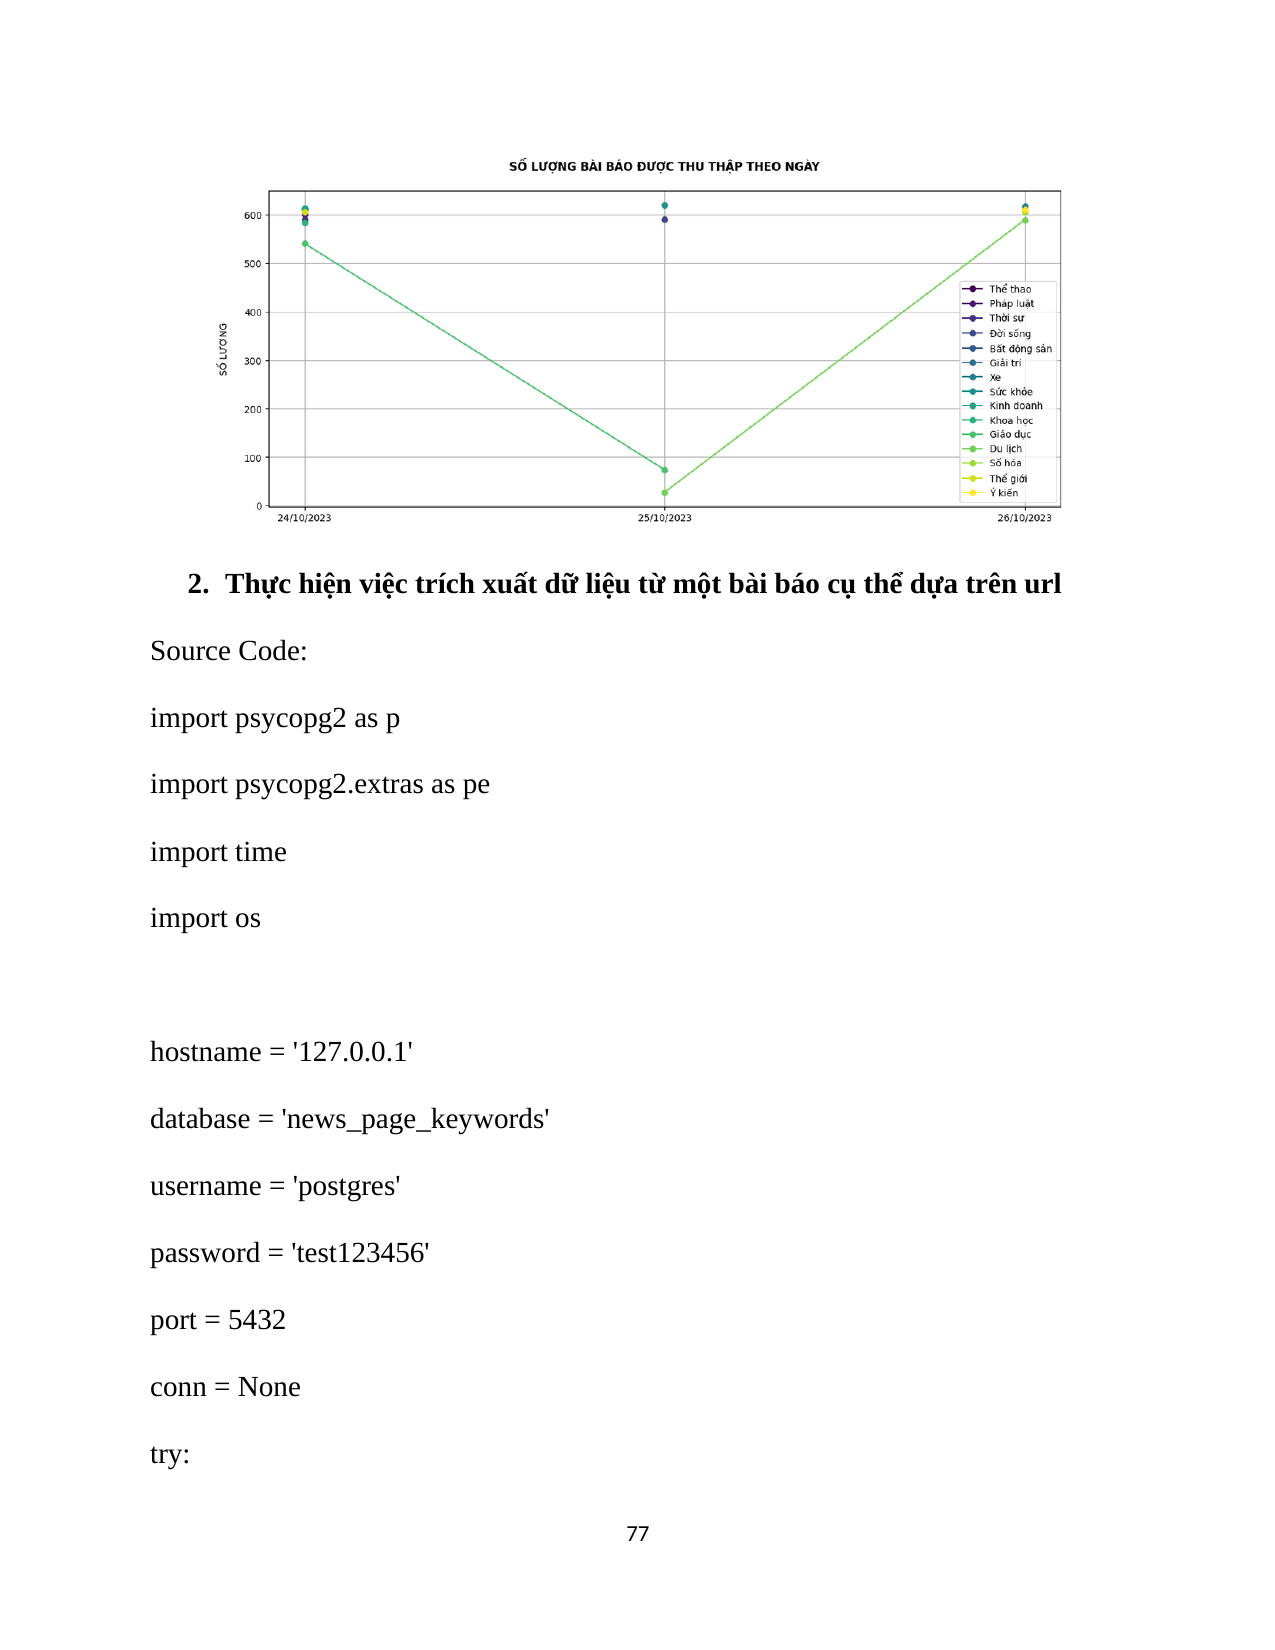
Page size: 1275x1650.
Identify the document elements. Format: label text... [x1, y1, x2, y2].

text conn = None [150, 1369, 1125, 1403]
list Thực hiện việc trích xuất dữ liệu từ một bài báo cụ thể dựa trên url [187, 566, 1125, 599]
text username = 'postgres' [150, 1168, 1125, 1202]
text database = 'news_page_keywords' [150, 1102, 1125, 1135]
text import os [150, 901, 1125, 934]
picture [205, 150, 1070, 535]
text port = 5432 [150, 1302, 1125, 1336]
text hostname = '127.0.0.1' [150, 1034, 1125, 1068]
text try: [150, 1436, 1125, 1470]
text import time [150, 834, 1125, 867]
text import psycopg2 as p [150, 700, 1125, 733]
text Source Code: [150, 633, 1125, 666]
text password = 'test123456' [150, 1236, 1125, 1269]
text import psycopg2.extras as pe [150, 767, 1125, 800]
